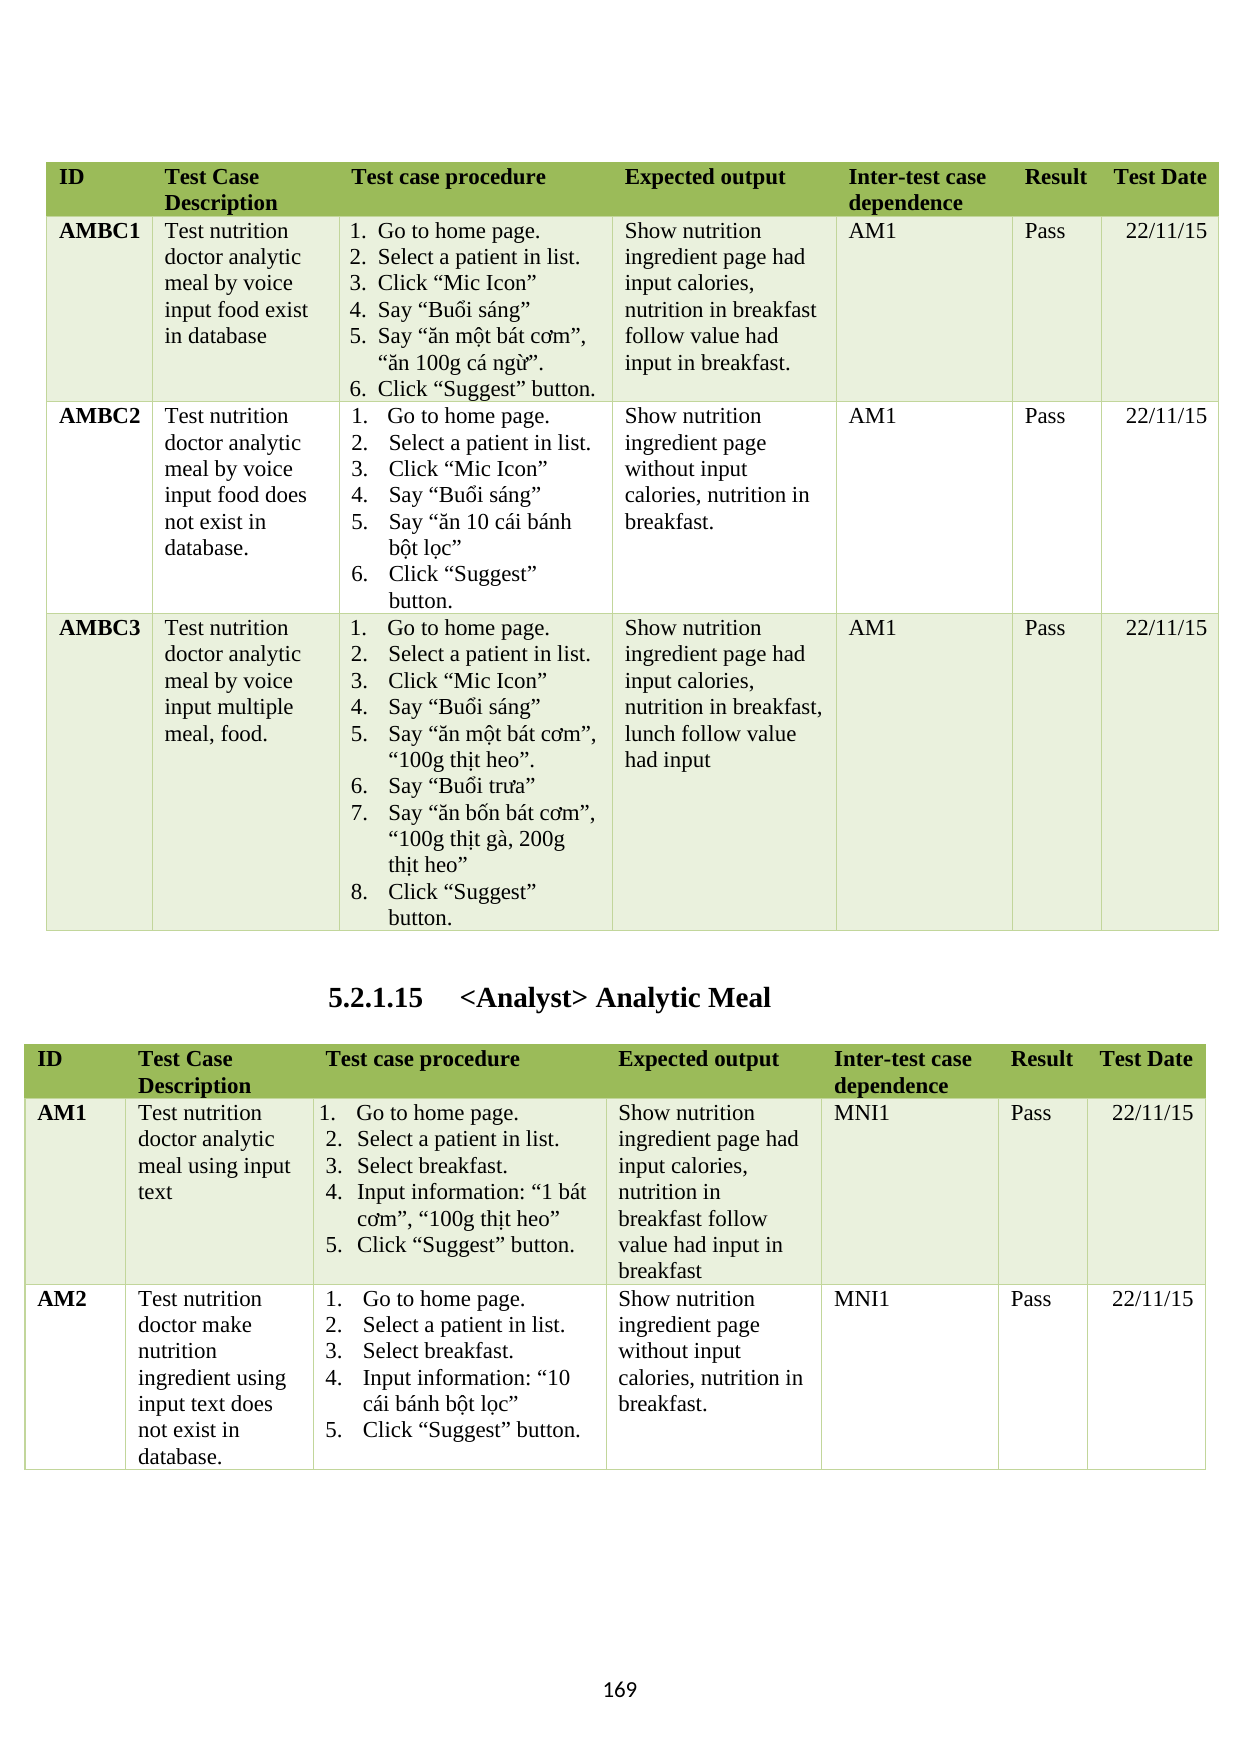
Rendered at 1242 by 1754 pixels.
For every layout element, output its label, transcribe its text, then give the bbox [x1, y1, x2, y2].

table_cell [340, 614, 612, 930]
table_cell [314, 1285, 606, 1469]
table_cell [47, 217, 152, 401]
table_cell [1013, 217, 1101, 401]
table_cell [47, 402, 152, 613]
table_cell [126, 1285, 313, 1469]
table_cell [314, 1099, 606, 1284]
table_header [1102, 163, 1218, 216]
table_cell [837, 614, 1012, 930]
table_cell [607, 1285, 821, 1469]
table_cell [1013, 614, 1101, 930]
subtitle <Analyst> Analytic Meal [328, 981, 1146, 1014]
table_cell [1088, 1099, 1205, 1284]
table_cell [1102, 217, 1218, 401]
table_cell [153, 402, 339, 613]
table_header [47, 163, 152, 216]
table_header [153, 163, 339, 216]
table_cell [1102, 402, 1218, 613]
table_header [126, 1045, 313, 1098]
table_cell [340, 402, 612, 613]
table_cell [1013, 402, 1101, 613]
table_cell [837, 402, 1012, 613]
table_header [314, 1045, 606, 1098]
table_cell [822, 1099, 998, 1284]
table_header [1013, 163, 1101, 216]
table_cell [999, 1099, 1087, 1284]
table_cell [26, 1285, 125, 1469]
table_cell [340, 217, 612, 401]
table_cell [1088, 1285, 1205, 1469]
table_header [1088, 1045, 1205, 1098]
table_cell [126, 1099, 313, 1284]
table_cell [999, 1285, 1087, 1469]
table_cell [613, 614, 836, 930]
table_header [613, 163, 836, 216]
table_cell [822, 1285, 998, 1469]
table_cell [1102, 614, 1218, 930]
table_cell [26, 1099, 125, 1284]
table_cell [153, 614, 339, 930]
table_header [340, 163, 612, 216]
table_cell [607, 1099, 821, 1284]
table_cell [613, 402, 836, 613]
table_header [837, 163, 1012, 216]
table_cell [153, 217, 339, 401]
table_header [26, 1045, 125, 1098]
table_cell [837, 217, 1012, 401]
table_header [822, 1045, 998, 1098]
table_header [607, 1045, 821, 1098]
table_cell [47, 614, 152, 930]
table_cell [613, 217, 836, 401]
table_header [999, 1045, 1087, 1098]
